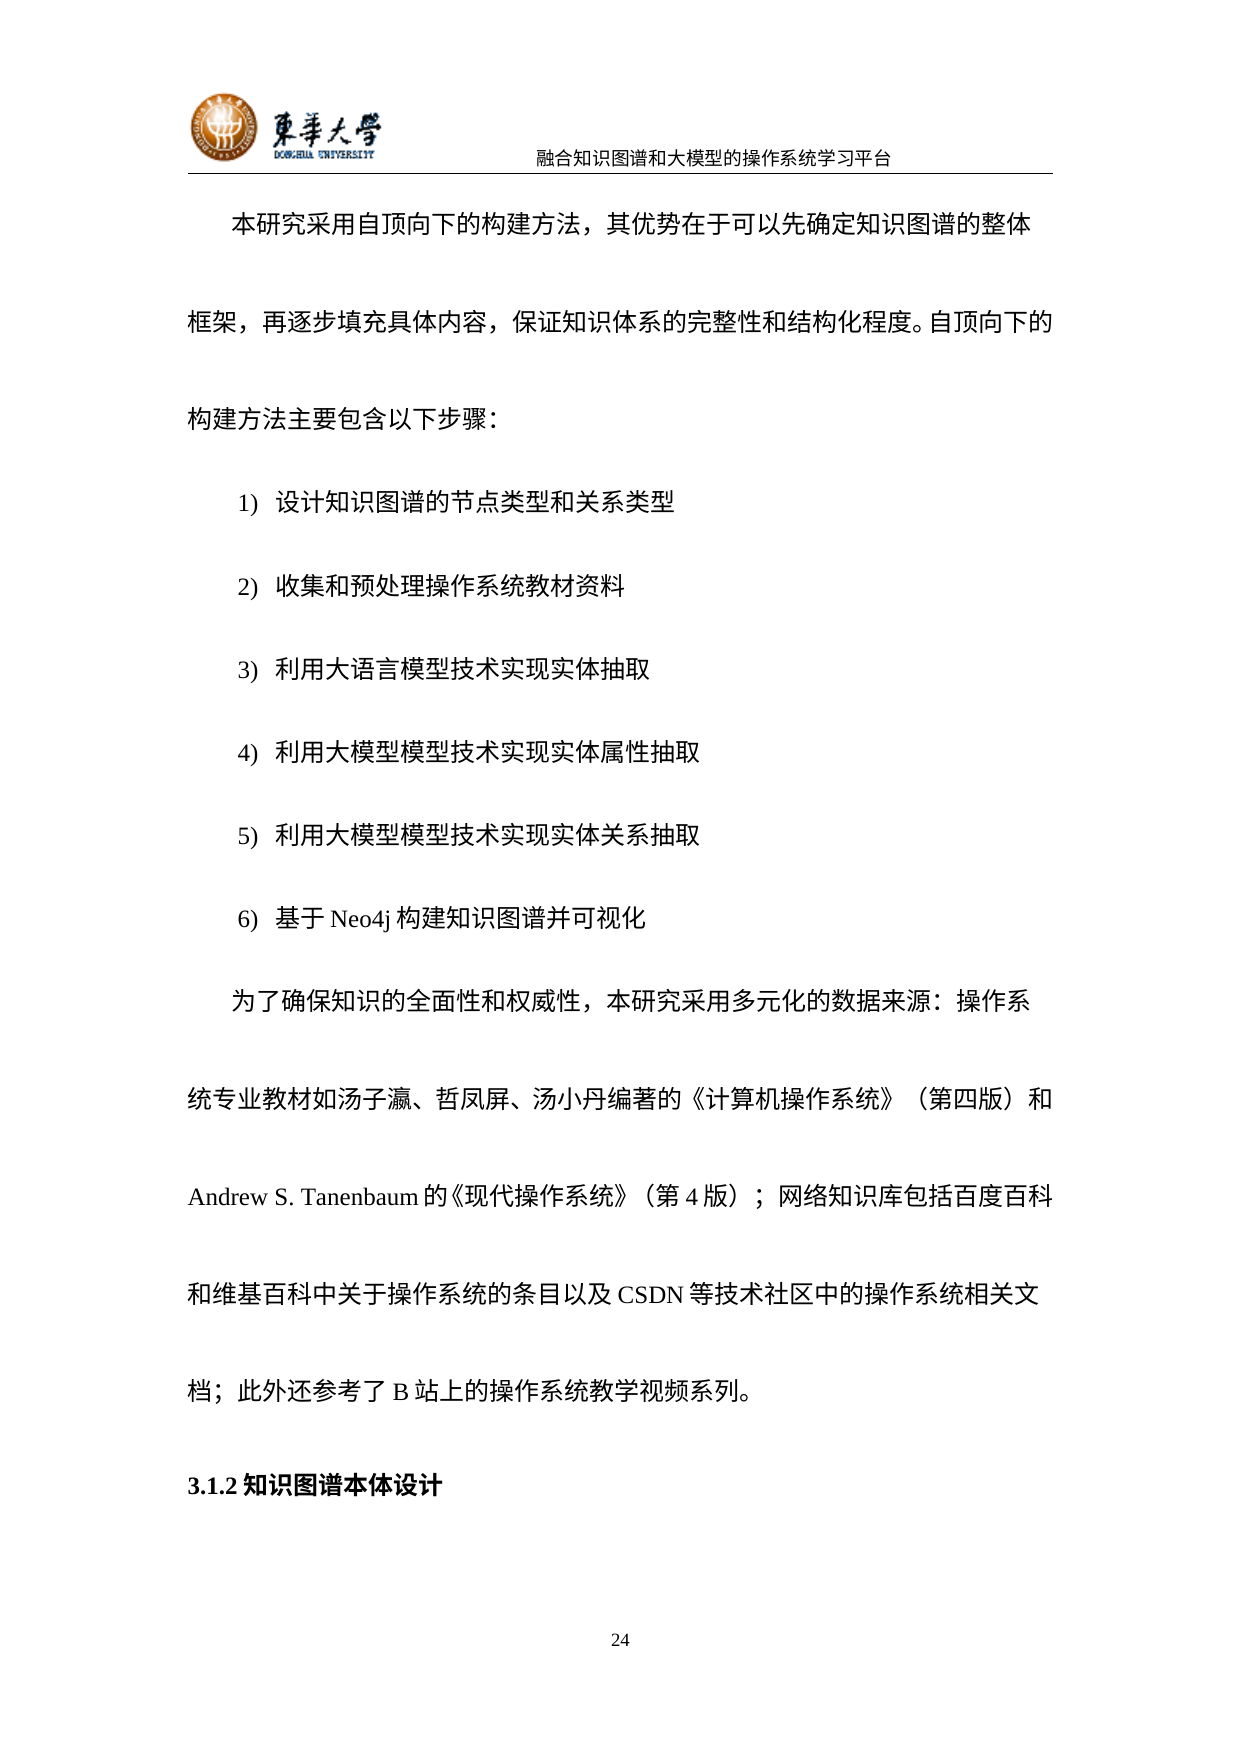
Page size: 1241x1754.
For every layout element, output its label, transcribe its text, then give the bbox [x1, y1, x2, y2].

list 基于Neo4j构建知识图谱并可视化 [187, 884, 1053, 949]
picture [187, 88, 386, 165]
list 设计知识图谱的节点类型和关系类型 [187, 468, 1053, 533]
list 收集和预处理操作系统教材资料 [187, 552, 1053, 617]
list 利用大模型模型技术实现实体关系抽取 [187, 801, 1053, 866]
list 利用大语言模型技术实现实体抽取 [187, 635, 1053, 700]
text 本研究采用自顶向下的构建方法，其优势在于可以先确定知识图谱的整体框架，再逐步填充具体内容，保证知识体系的完整性和结构化程度。自顶向下的构建方法主要包含以下步骤： [187, 190, 1053, 450]
subtitle 3.1.2 知识图谱本体设计 [187, 1451, 1053, 1516]
list 利用大模型模型技术实现实体属性抽取 [187, 718, 1053, 783]
text 为了确保知识的全面性和权威性，本研究采用多元化的数据来源：操作系统专业教材如汤子瀛、哲凤屏、汤小丹编著的《计算机操作系统》（第四版）和Andrew S. Tanenbaum的《现代操作系统》（第4版）；网络知识库包括百度百科和维基百科中关于操作系统的条目以及CSDN等技术社区中的操作系统相关文档；此外还参考了B站上的操作系统教学视频系列。 [187, 967, 1053, 1422]
